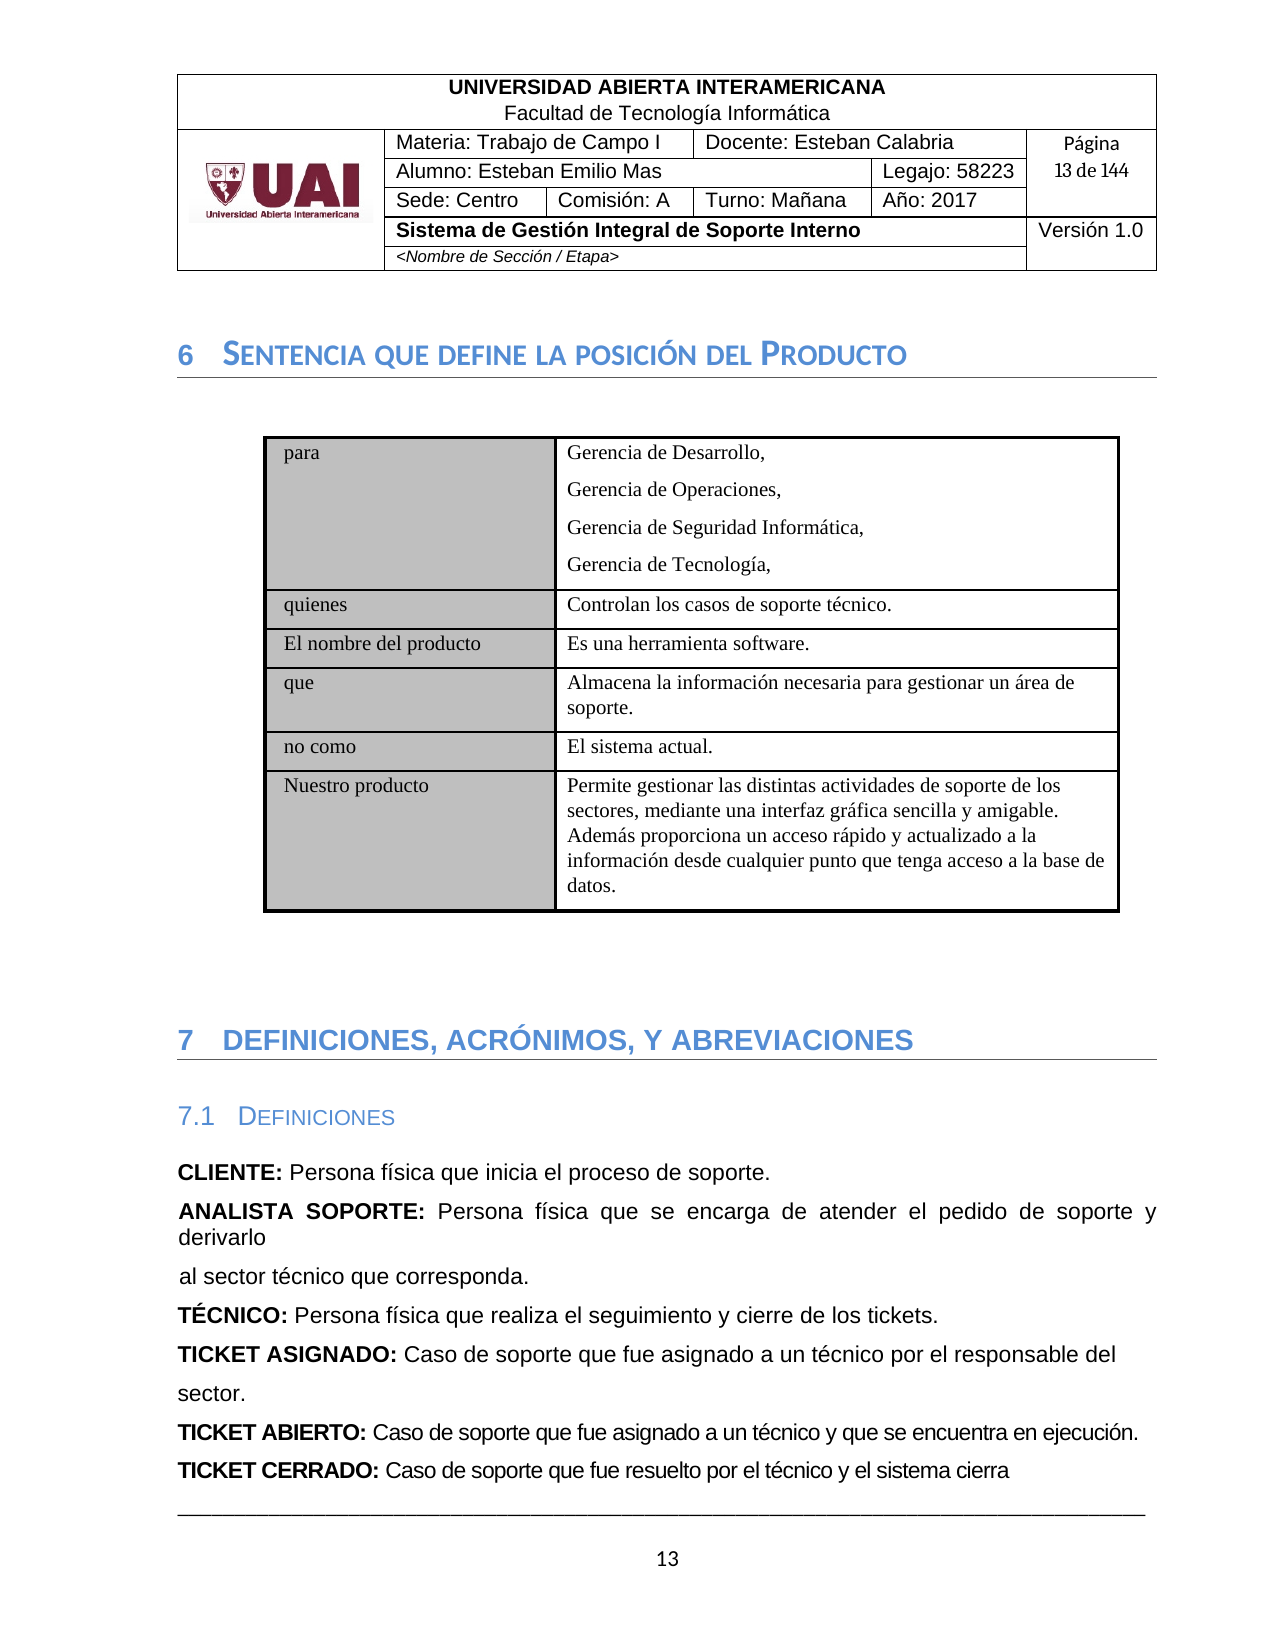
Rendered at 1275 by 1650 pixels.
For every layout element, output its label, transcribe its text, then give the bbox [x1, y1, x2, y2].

text TICKET ABIERTO: Caso de soporte que fue asignado a un técnico y que se encuentra en ejecución. [177, 1418, 1157, 1445]
subtitle Sentencia que define la posición del Producto [177, 329, 1157, 377]
table_cell Permite gestionar las distintas actividades de soporte de los sectores, mediante una interfaz gráfica sencilla y amigable. Además proporciona un acceso rápido y actualizado a la información desde cualquier punto que tenga acceso a la base de datos. [557, 772, 1117, 909]
picture [188, 155, 374, 223]
table_header para [267, 439, 554, 589]
table_cell quienes [267, 591, 554, 628]
table_cell no como [267, 733, 554, 770]
table_cell que [267, 669, 554, 731]
text TICKET CERRADO: Caso de soporte que fue resuelto por el técnico y el sistema cierra [177, 1457, 1157, 1484]
text sector. [177, 1379, 1157, 1406]
table_cell Almacena la información necesaria para gestionar un área de soporte. [557, 669, 1117, 731]
subtitle Definiciones [177, 1100, 1157, 1131]
text al sector técnico que corresponda. [179, 1263, 1157, 1289]
table_cell Controlan los casos de soporte técnico. [557, 591, 1117, 628]
text ANALISTA SOPORTE: Persona física que se encarga de atender el pedido de soporte y derivarlo [178, 1198, 1157, 1251]
text CLIENTE: Persona física que inicia el proceso de soporte. [177, 1159, 1157, 1185]
table_cell Nuestro producto [267, 772, 554, 909]
table_cell Es una herramienta software. [557, 630, 1117, 667]
text TÉCNICO: Persona física que realiza el seguimiento y cierre de los tickets. [177, 1302, 1157, 1328]
table_cell El sistema actual. [557, 733, 1117, 770]
table_cell El nombre del producto [267, 630, 554, 667]
text TICKET ASIGNADO: Caso de soporte que fue asignado a un técnico por el responsable del [177, 1341, 1157, 1367]
table_header Gerencia de Desarrollo, Gerencia de Operaciones, Gerencia de Seguridad Informática, Gerencia de Tecnología, [557, 439, 1117, 589]
subtitle DEFINICIONES, ACRÓNIMOS, Y ABREVIACIONES [177, 1023, 1157, 1059]
